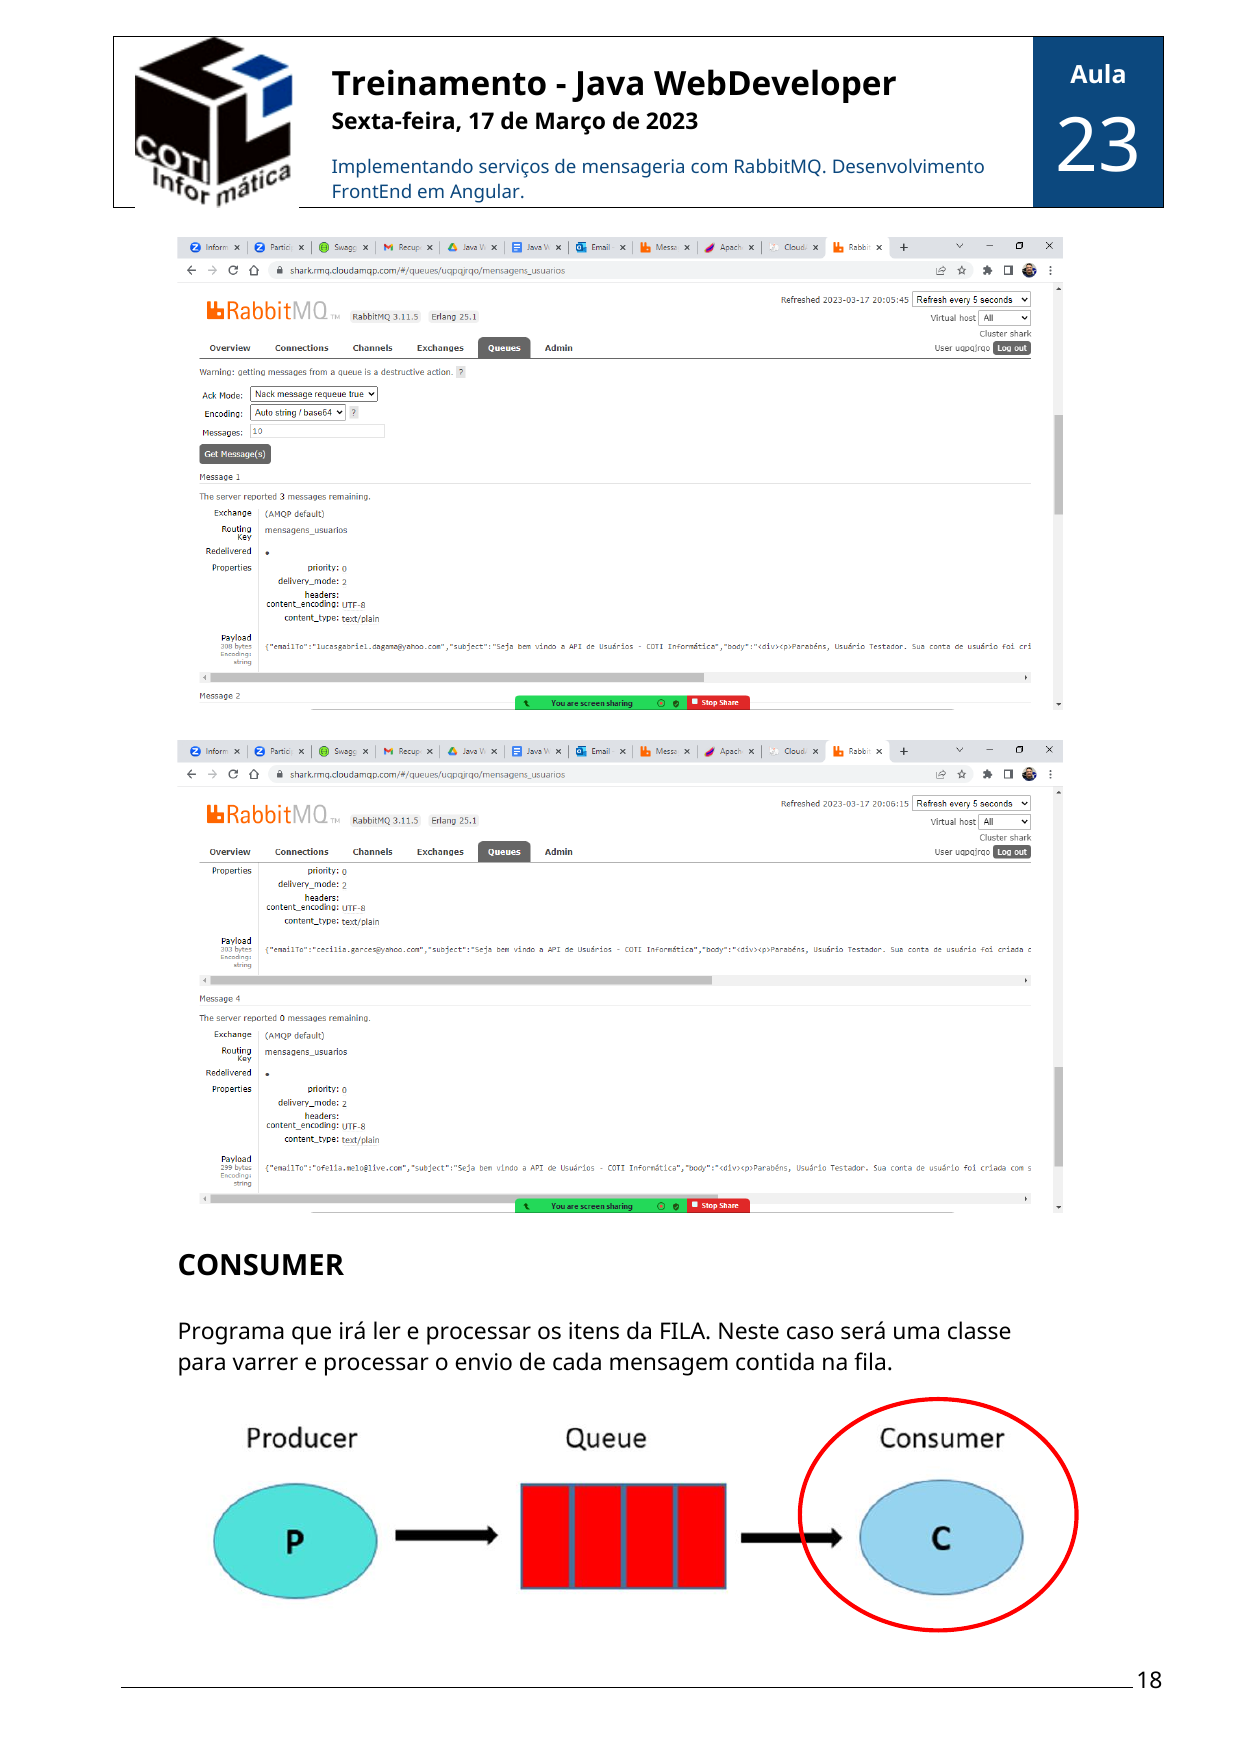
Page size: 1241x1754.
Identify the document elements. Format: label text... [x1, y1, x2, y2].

text Programa que irá ler e processar os itens da FILA. Neste caso será uma classe para varrer e processar o envio de cada mensagem contida na fila. [177, 1315, 1063, 1377]
picture [177, 740, 1063, 1213]
picture [177, 237, 1063, 710]
text CONSUMER [177, 1244, 1063, 1283]
picture [802, 1408, 1063, 1628]
picture [177, 1408, 1063, 1641]
picture [1001, 1408, 1063, 1459]
